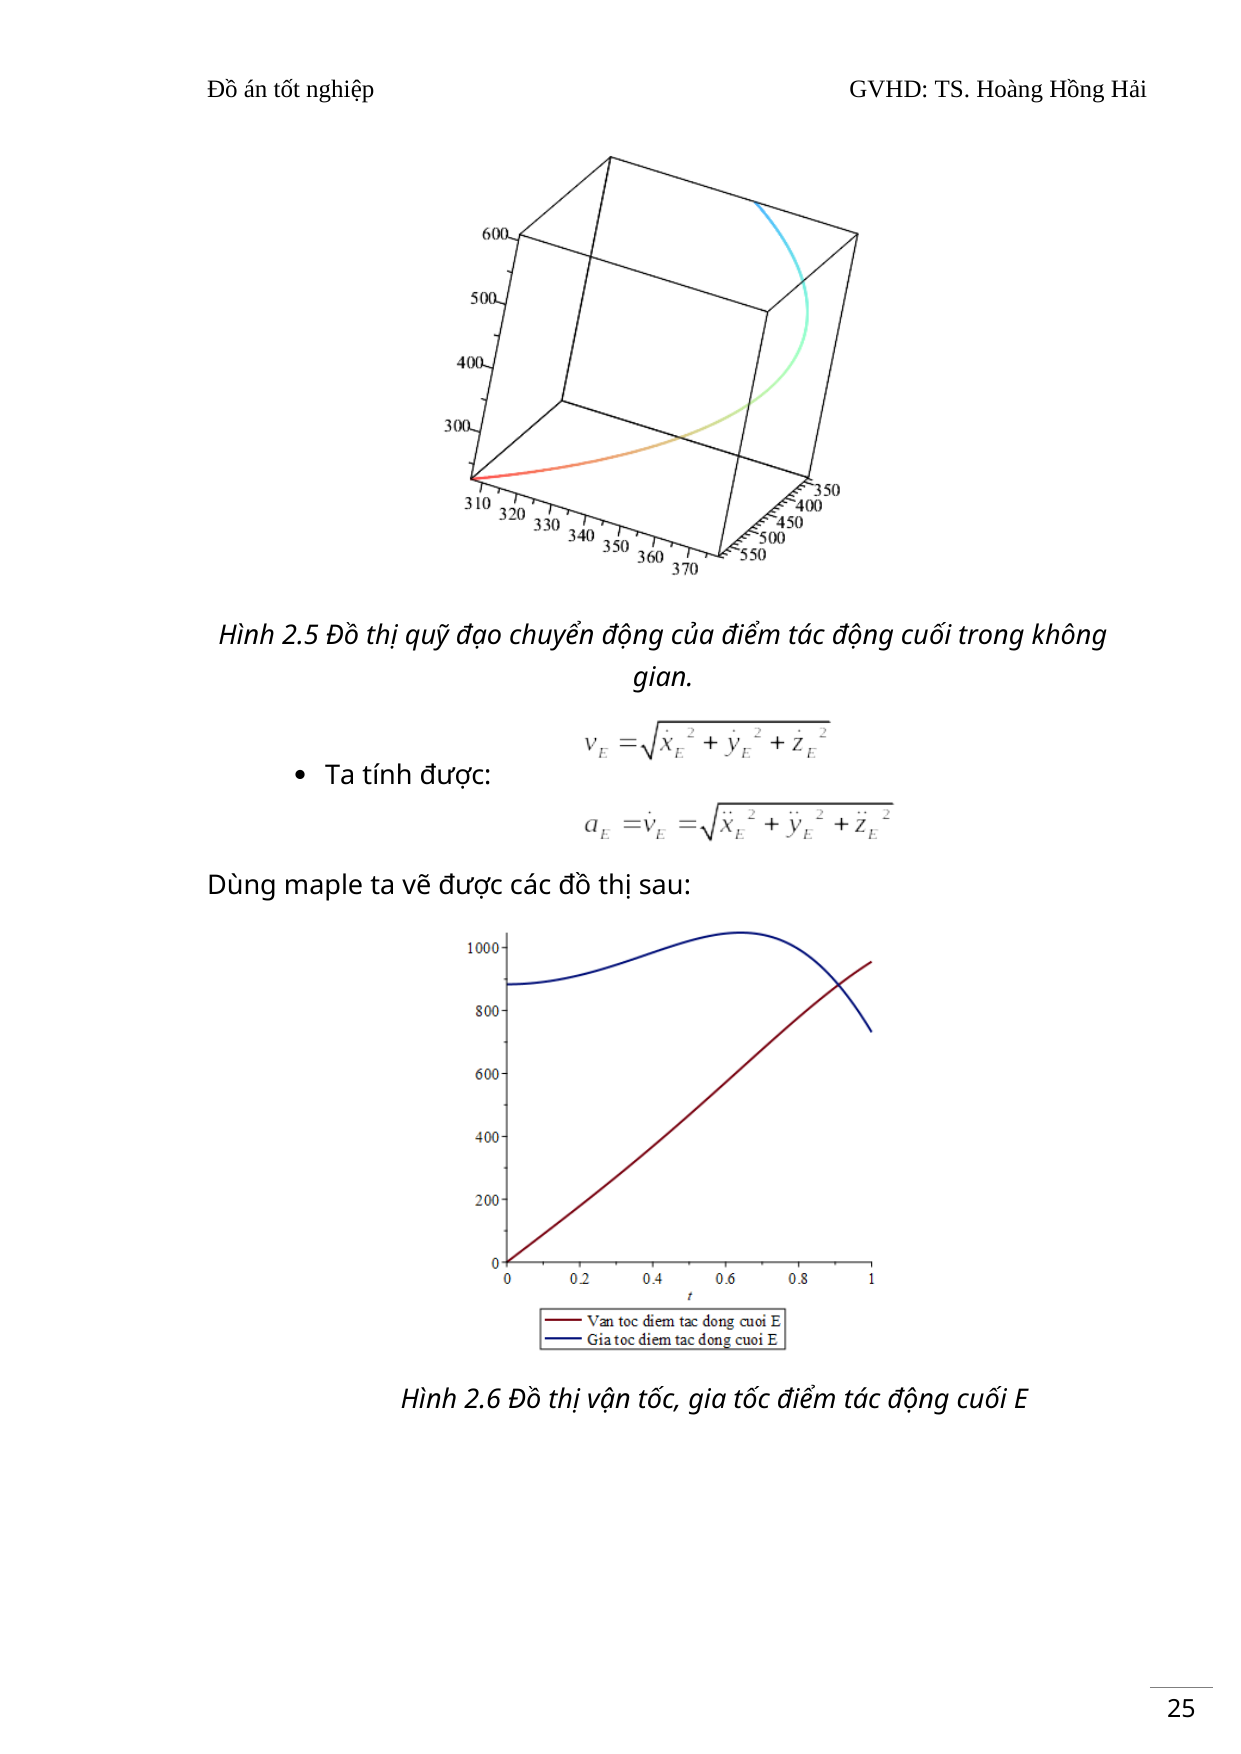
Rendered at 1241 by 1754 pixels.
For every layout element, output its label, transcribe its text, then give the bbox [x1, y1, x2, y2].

text Hình 2.6 Đồ thị vận tốc, gia tốc điểm tác động cuối E [207, 1380, 1122, 1417]
text Dùng maple ta vẽ được các đồ thị sau: [207, 866, 1122, 902]
picture [447, 924, 882, 1359]
list Ta tính được: [295, 717, 1122, 792]
list Hình 2.5 Đồ thị quỹ đạo chuyển động của điểm tác động cuối trong không gian. [207, 616, 1122, 695]
picture [426, 118, 903, 595]
